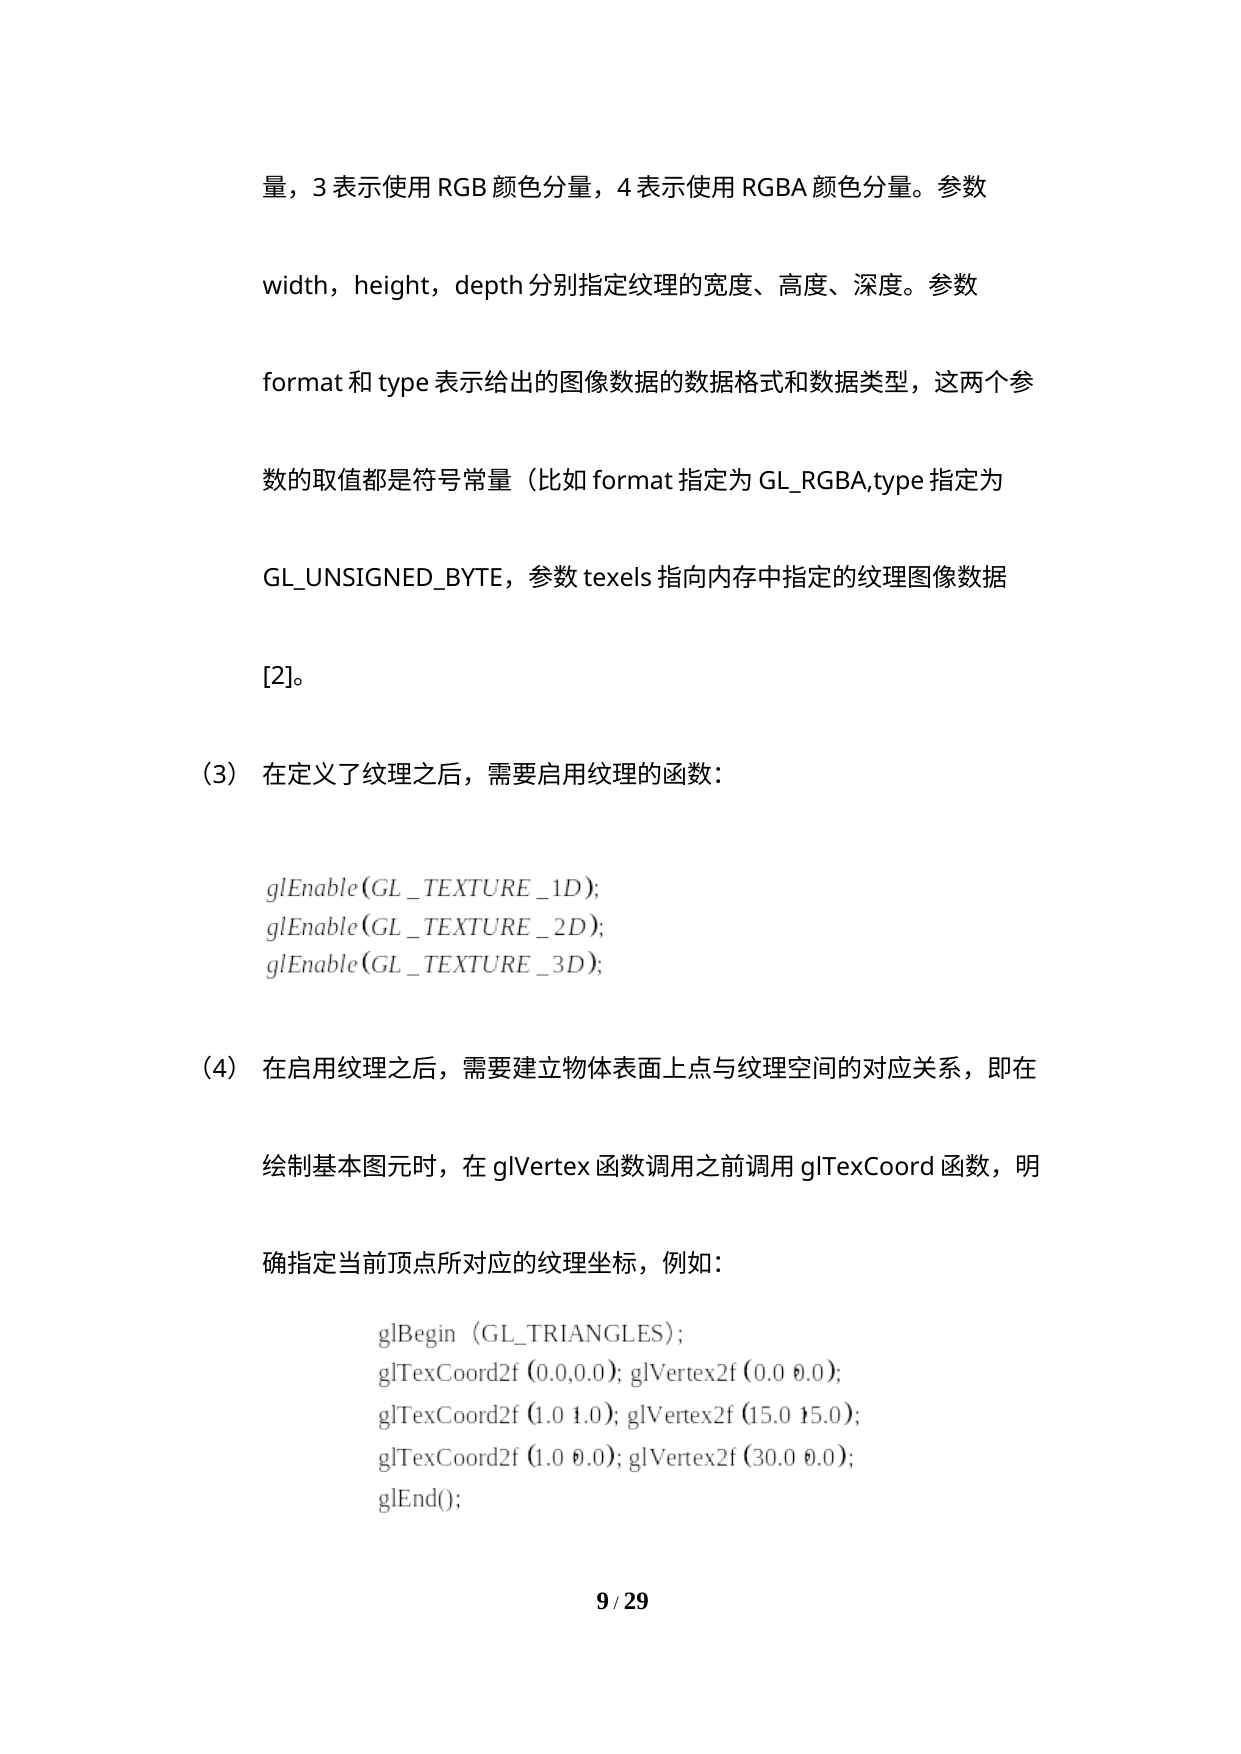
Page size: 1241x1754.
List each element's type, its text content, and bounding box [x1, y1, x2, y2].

list 在定义了纹理之后，需要启用纹理的函数： [187, 741, 1053, 1001]
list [262, 153, 1053, 706]
list 在启用纹理之后，需要建立物体表面上点与纹理空间的对应关系，即在绘制基本图元时，在glVertex函数调用之前调用glTexCoord函数，明确指定当前顶点所对应的纹理坐标，例如： [187, 1034, 1053, 1294]
